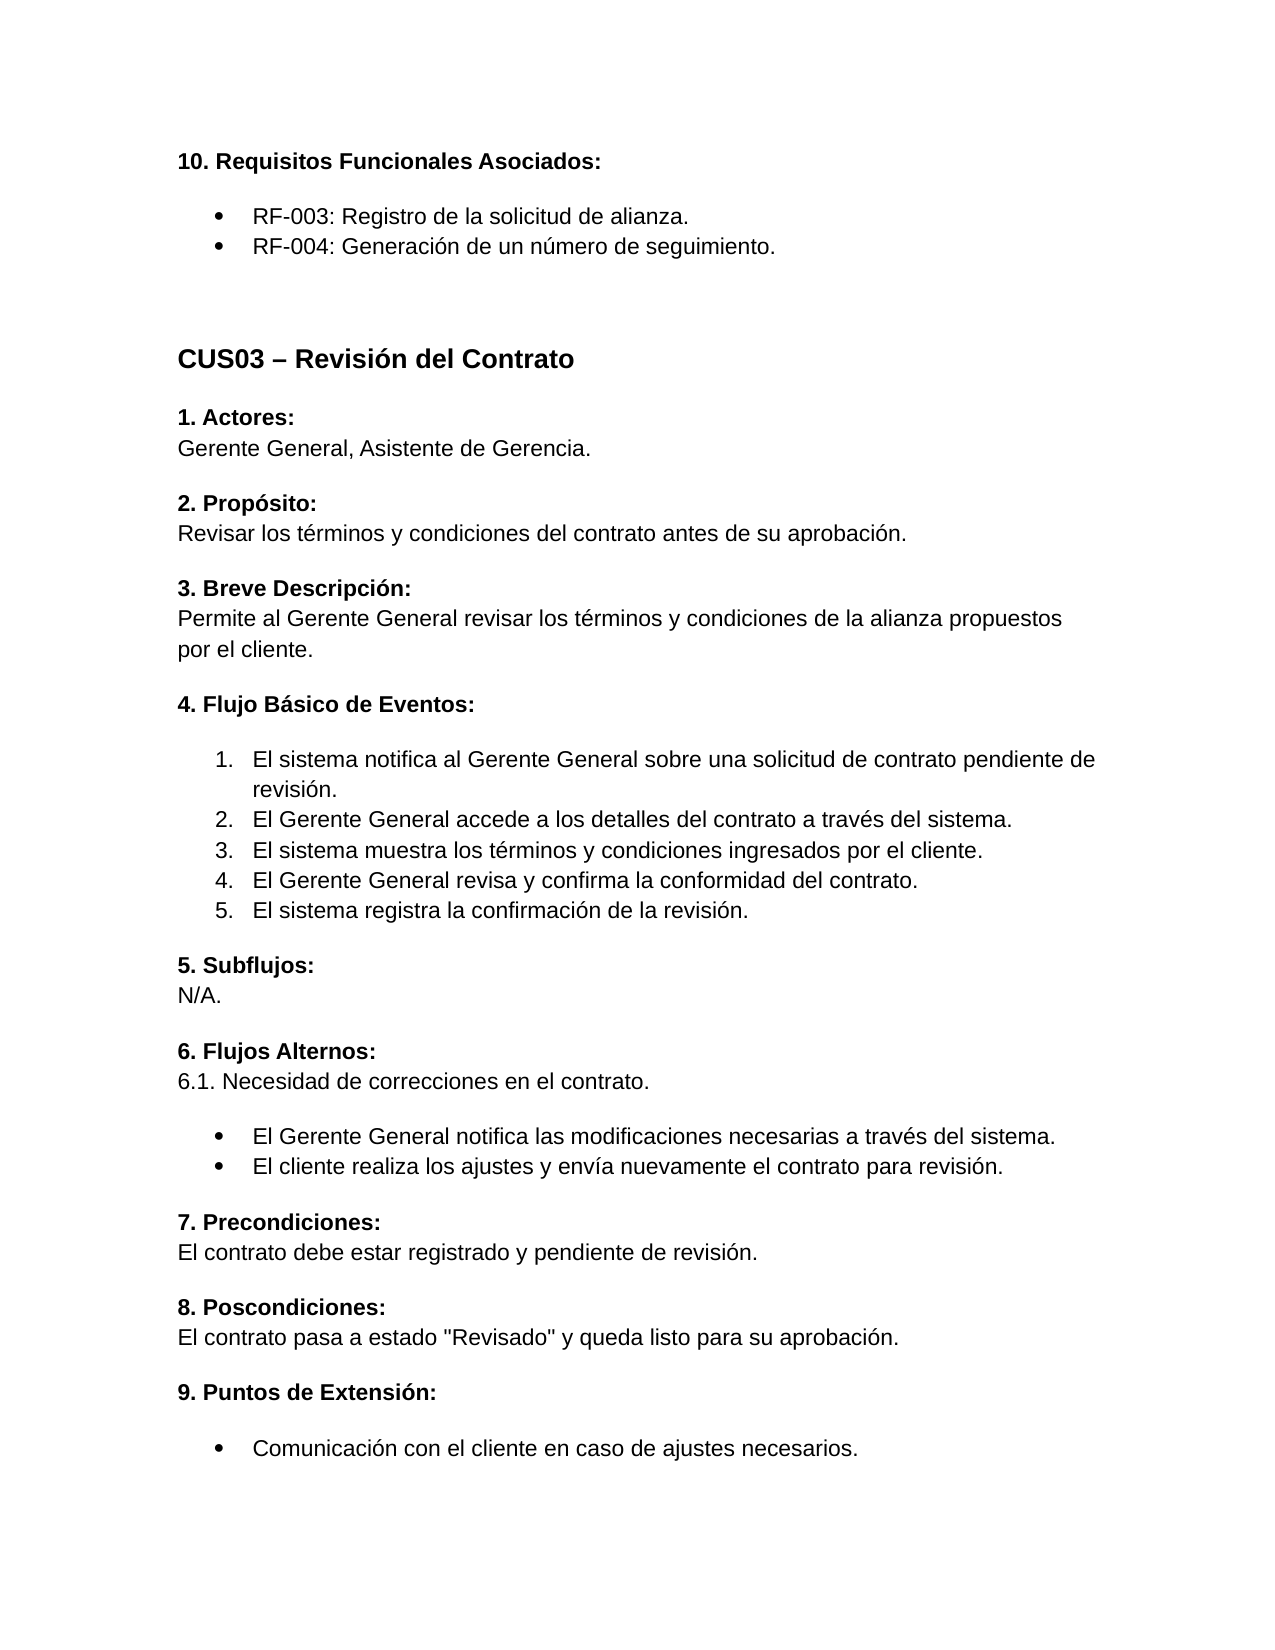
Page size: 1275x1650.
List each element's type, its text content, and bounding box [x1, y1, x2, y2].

list El Gerente General accede a los detalles del contrato a través del sistema. [215, 806, 1098, 833]
list El Gerente General revisa y confirma la conformidad del contrato. [215, 867, 1098, 893]
list El cliente realiza los ajustes y envía nuevamente el contrato para revisión. [215, 1153, 1098, 1180]
text 3. Breve Descripción: Permite al Gerente General revisar los términos y condiciones de la alianza propuestos por el cliente. [177, 575, 1098, 662]
list El Gerente General notifica las modificaciones necesarias a través del sistema. [215, 1123, 1098, 1149]
text 5. Subflujos: N/A. [177, 952, 1098, 1009]
text 6. Flujos Alternos: 6.1. Necesidad de correcciones en el contrato. [177, 1038, 1098, 1094]
list El sistema muestra los términos y condiciones ingresados por el cliente. [215, 837, 1098, 863]
list Comunicación con el cliente en caso de ajustes necesarios. [215, 1434, 1098, 1461]
list RF-003: Registro de la solicitud de alianza. [215, 203, 1098, 229]
list El sistema notifica al Gerente General sobre una solicitud de contrato pendiente de revisión. [215, 746, 1098, 803]
list RF-004: Generación de un número de seguimiento. [215, 233, 1098, 259]
subtitle CUS03 – Revisión del Contrato [177, 343, 1098, 375]
list El sistema registra la confirmación de la revisión. [215, 897, 1098, 923]
text 1. Actores: Gerente General, Asistente de Gerencia. [177, 404, 1098, 461]
text 9. Puntos de Extensión: [177, 1379, 1098, 1406]
text 4. Flujo Básico de Eventos: [177, 691, 1098, 717]
text 7. Precondiciones: El contrato debe estar registrado y pendiente de revisión. [177, 1208, 1098, 1265]
text 8. Poscondiciones: El contrato pasa a estado "Revisado" y queda listo para su aprobación. [177, 1294, 1098, 1351]
text 2. Propósito: Revisar los términos y condiciones del contrato antes de su aprobación. [177, 490, 1098, 546]
text 10. Requisitos Funcionales Asociados: [177, 148, 1098, 174]
